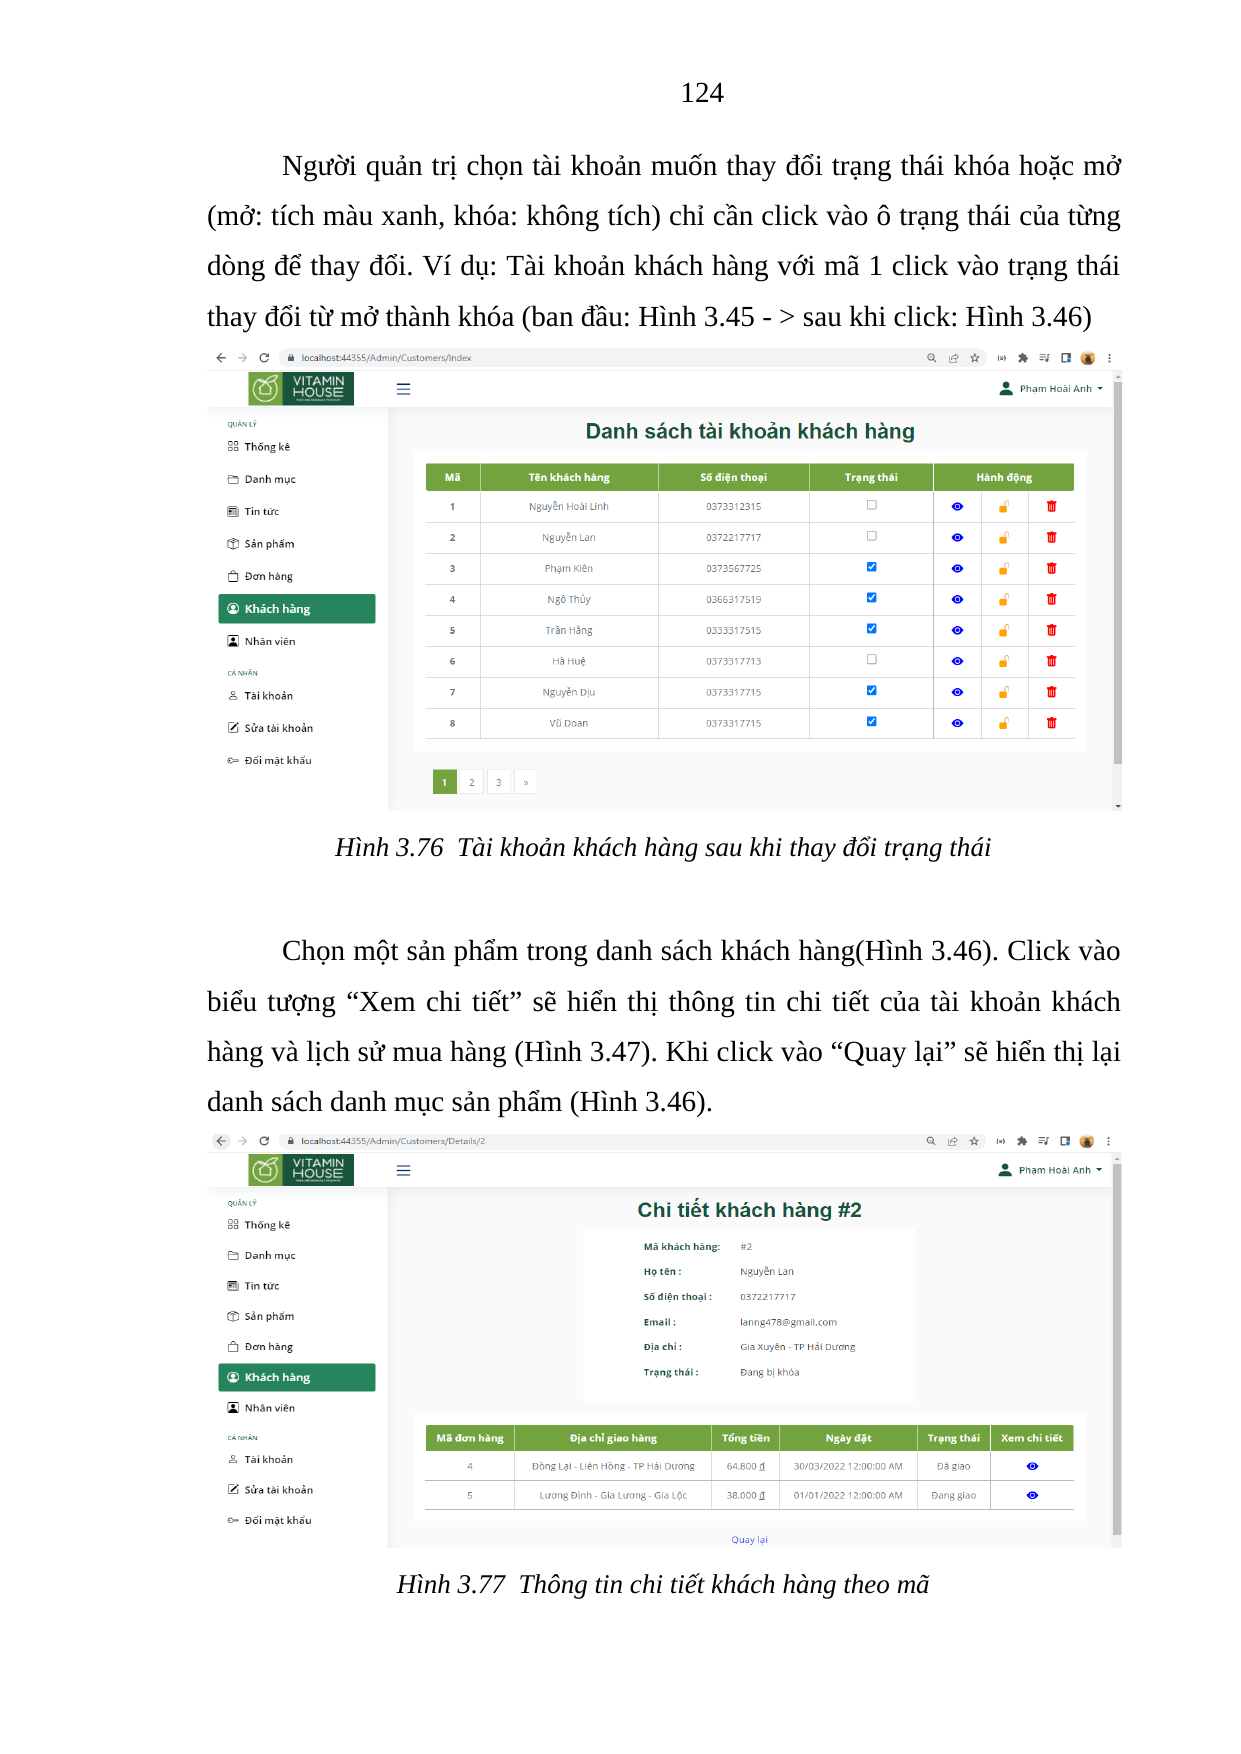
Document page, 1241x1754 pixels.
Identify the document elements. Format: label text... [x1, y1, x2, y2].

picture [206, 348, 1123, 811]
text Chọn một sản phẩm trong danh sách khách hàng(Hình 3.46). Click vào biểu tượng “Xem chi tiết” sẽ hiển thị thông tin chi tiết của tài khoản khách hàng và lịch sử mua hàng (Hình 3.47). Khi click vào “Quay lại” sẽ hiển thị lại danh sách danh mục sản phẩm (Hình 3.46). [207, 933, 1122, 1118]
text Người quản trị chọn tài khoản muốn thay đổi trạng thái khóa hoặc mở (mở: tích màu xanh, khóa: không tích) chỉ cần click vào ô trạng thái của từng dòng để thay đổi. Ví dụ: Tài khoản khách hàng với mã 1 click vào trạng thái thay đổi từ mở thành khóa (ban đầu: Hình 3.45 - > sau khi click: Hình 3.46) [207, 148, 1122, 332]
picture [206, 1134, 1122, 1548]
